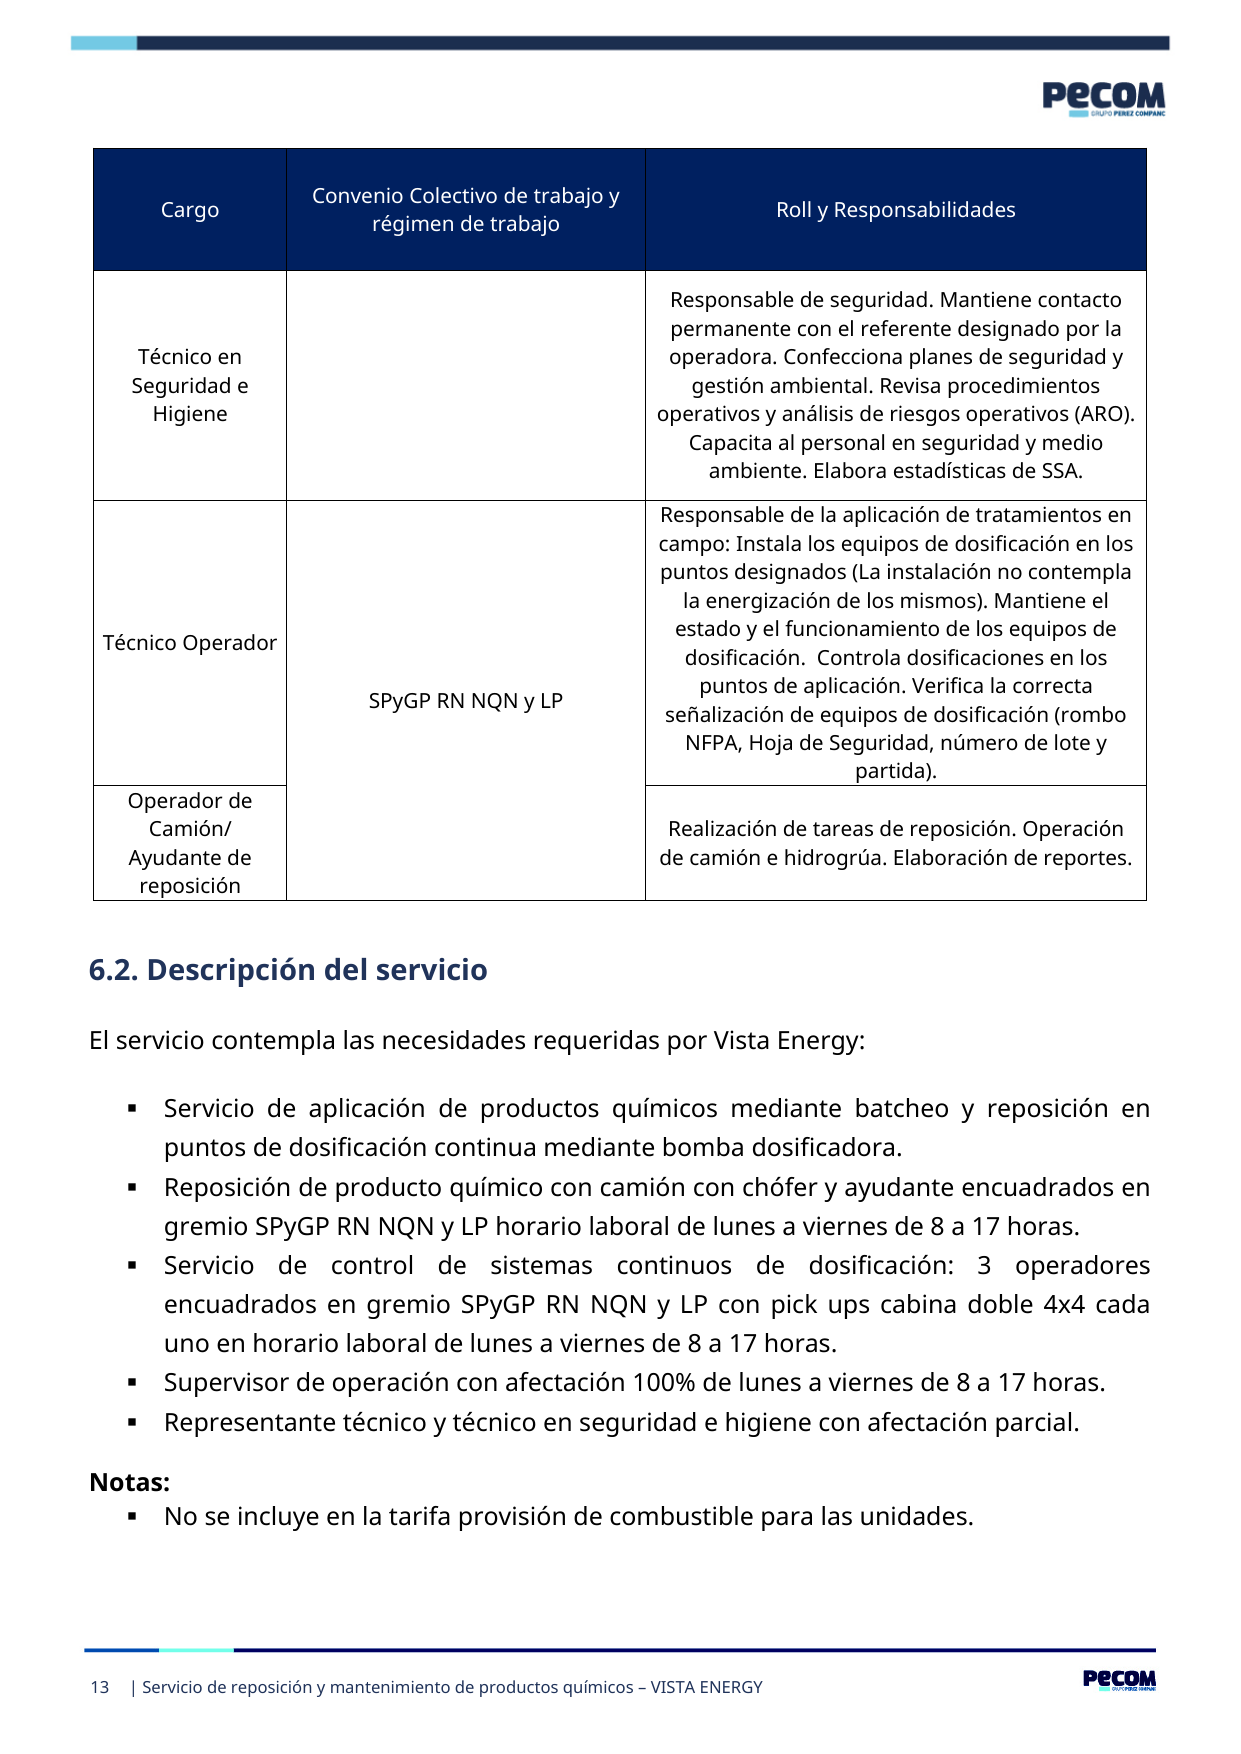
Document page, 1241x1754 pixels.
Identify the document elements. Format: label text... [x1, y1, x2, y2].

table_header Convenio Colectivo de trabajo y régimen de trabajo [287, 149, 645, 270]
list Servicio de control de sistemas continuos de dosificación: 3 operadores encuadrados en gremio SPyGP RN NQN y LP con pick ups cabina doble 4x4 cada uno en horario laboral de lunes a viernes de 8 a 17 horas. [126, 1247, 1152, 1360]
table_cell SPyGP RN NQN y LP [287, 501, 645, 900]
table_cell Técnico en Seguridad e Higiene [94, 271, 286, 499]
list Servicio de aplicación de productos químicos mediante batcheo y reposición en puntos de dosificación continua mediante bomba dosificadora. [126, 1091, 1152, 1164]
table_cell Técnico Operador [94, 501, 286, 785]
table_header Cargo [94, 149, 286, 270]
list Representante técnico y técnico en seguridad e higiene con afectación parcial. [126, 1404, 1152, 1438]
text Notas: [89, 1464, 1152, 1498]
table_cell Realización de tareas de reposición. Operación de camión e hidrogrúa. Elaboración de reportes. [646, 786, 1146, 900]
list Supervisor de operación con afectación 100% de lunes a viernes de 8 a 17 horas. [126, 1365, 1152, 1399]
list No se incluye en la tarifa provisión de combustible para las unidades. [126, 1498, 1152, 1532]
list Reposición de producto químico con camión con chófer y ayudante encuadrados en gremio SPyGP RN NQN y LP horario laboral de lunes a viernes de 8 a 17 horas. [126, 1169, 1152, 1242]
text El servicio contempla las necesidades requeridas por Vista Energy: [89, 1023, 1152, 1057]
text 6.2. Descripción del servicio [89, 949, 1152, 989]
table_cell Responsable de la aplicación de tratamientos en campo: Instala los equipos de dosificación en los puntos designados (La instalación no contempla la energización de los mismos). Mantiene el estado y el funcionamiento de los equipos de dosificación. Controla dosificaciones en los puntos de aplicación. Verifica la correcta señalización de equipos de dosificación (rombo NFPA, Hoja de Seguridad, número de lote y partida). [646, 501, 1146, 785]
table_header Roll y Responsabilidades [646, 149, 1146, 270]
picture [0, 0, 1240, 1741]
table_cell Operador de Camión/ Ayudante de reposición [94, 786, 286, 900]
table_cell Responsable de seguridad. Mantiene contacto permanente con el referente designado por la operadora. Confecciona planes de seguridad y gestión ambiental. Revisa procedimientos operativos y análisis de riesgos operativos (ARO). Capacita al personal en seguridad y medio ambiente. Elabora estadísticas de SSA. [646, 271, 1146, 499]
